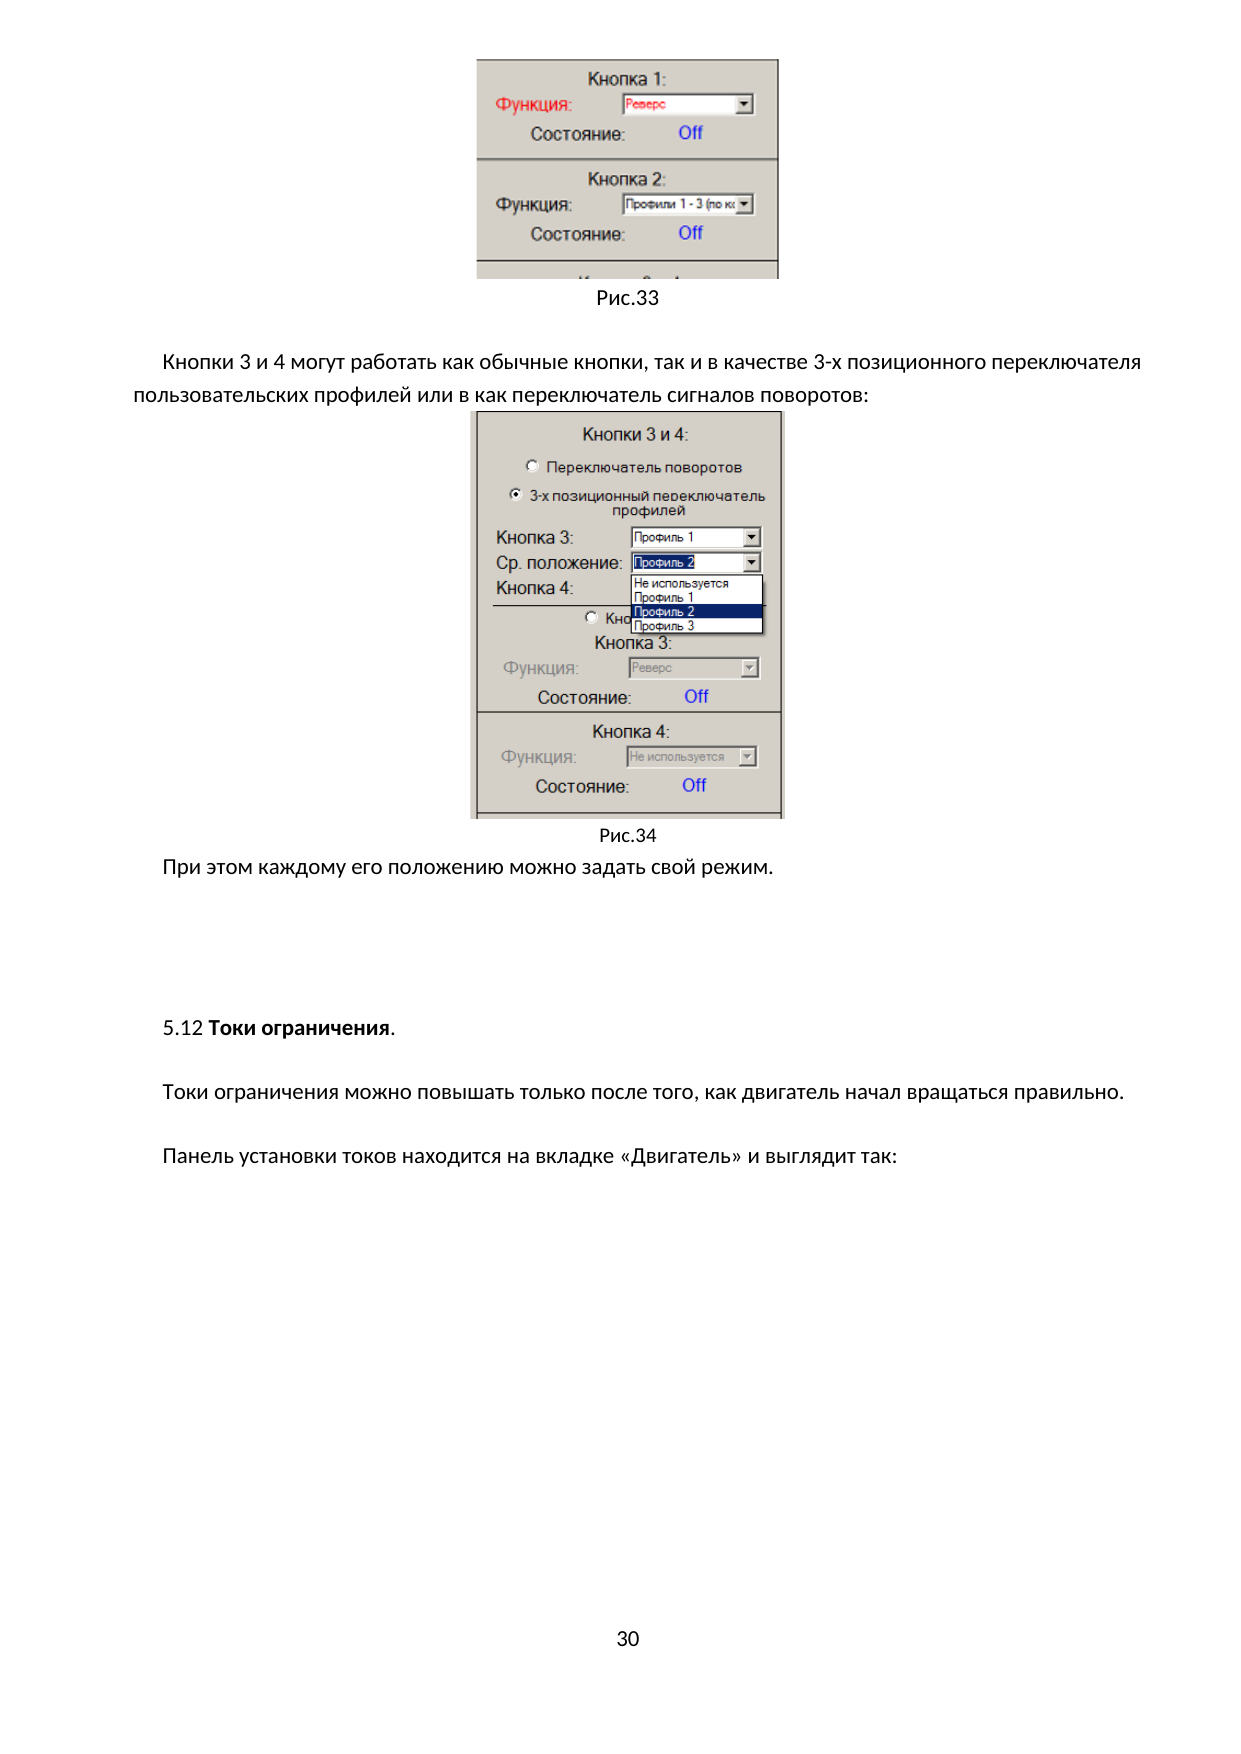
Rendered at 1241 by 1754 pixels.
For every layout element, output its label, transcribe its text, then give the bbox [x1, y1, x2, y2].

list Токи ограничения можно повышать только после того, как двигатель начал вращаться правильно. [133, 1077, 1167, 1105]
list При этом каждому его положению можно задать свой режим. [133, 852, 1167, 880]
picture [470, 411, 785, 819]
list 5.12 Токи ограничения. [133, 1013, 1167, 1041]
list Кнопки 3 и 4 могут работать как обычные кнопки, так и в качестве 3-х позиционного переключателя пользовательских профилей или в как переключатель сигналов поворотов: [133, 347, 1167, 408]
picture [476, 59, 779, 279]
list Рис.33 [89, 283, 1167, 311]
list Рис.34 [89, 823, 1167, 848]
list Панель установки токов находится на вкладке «Двигатель» и выглядит так: [133, 1141, 1167, 1169]
